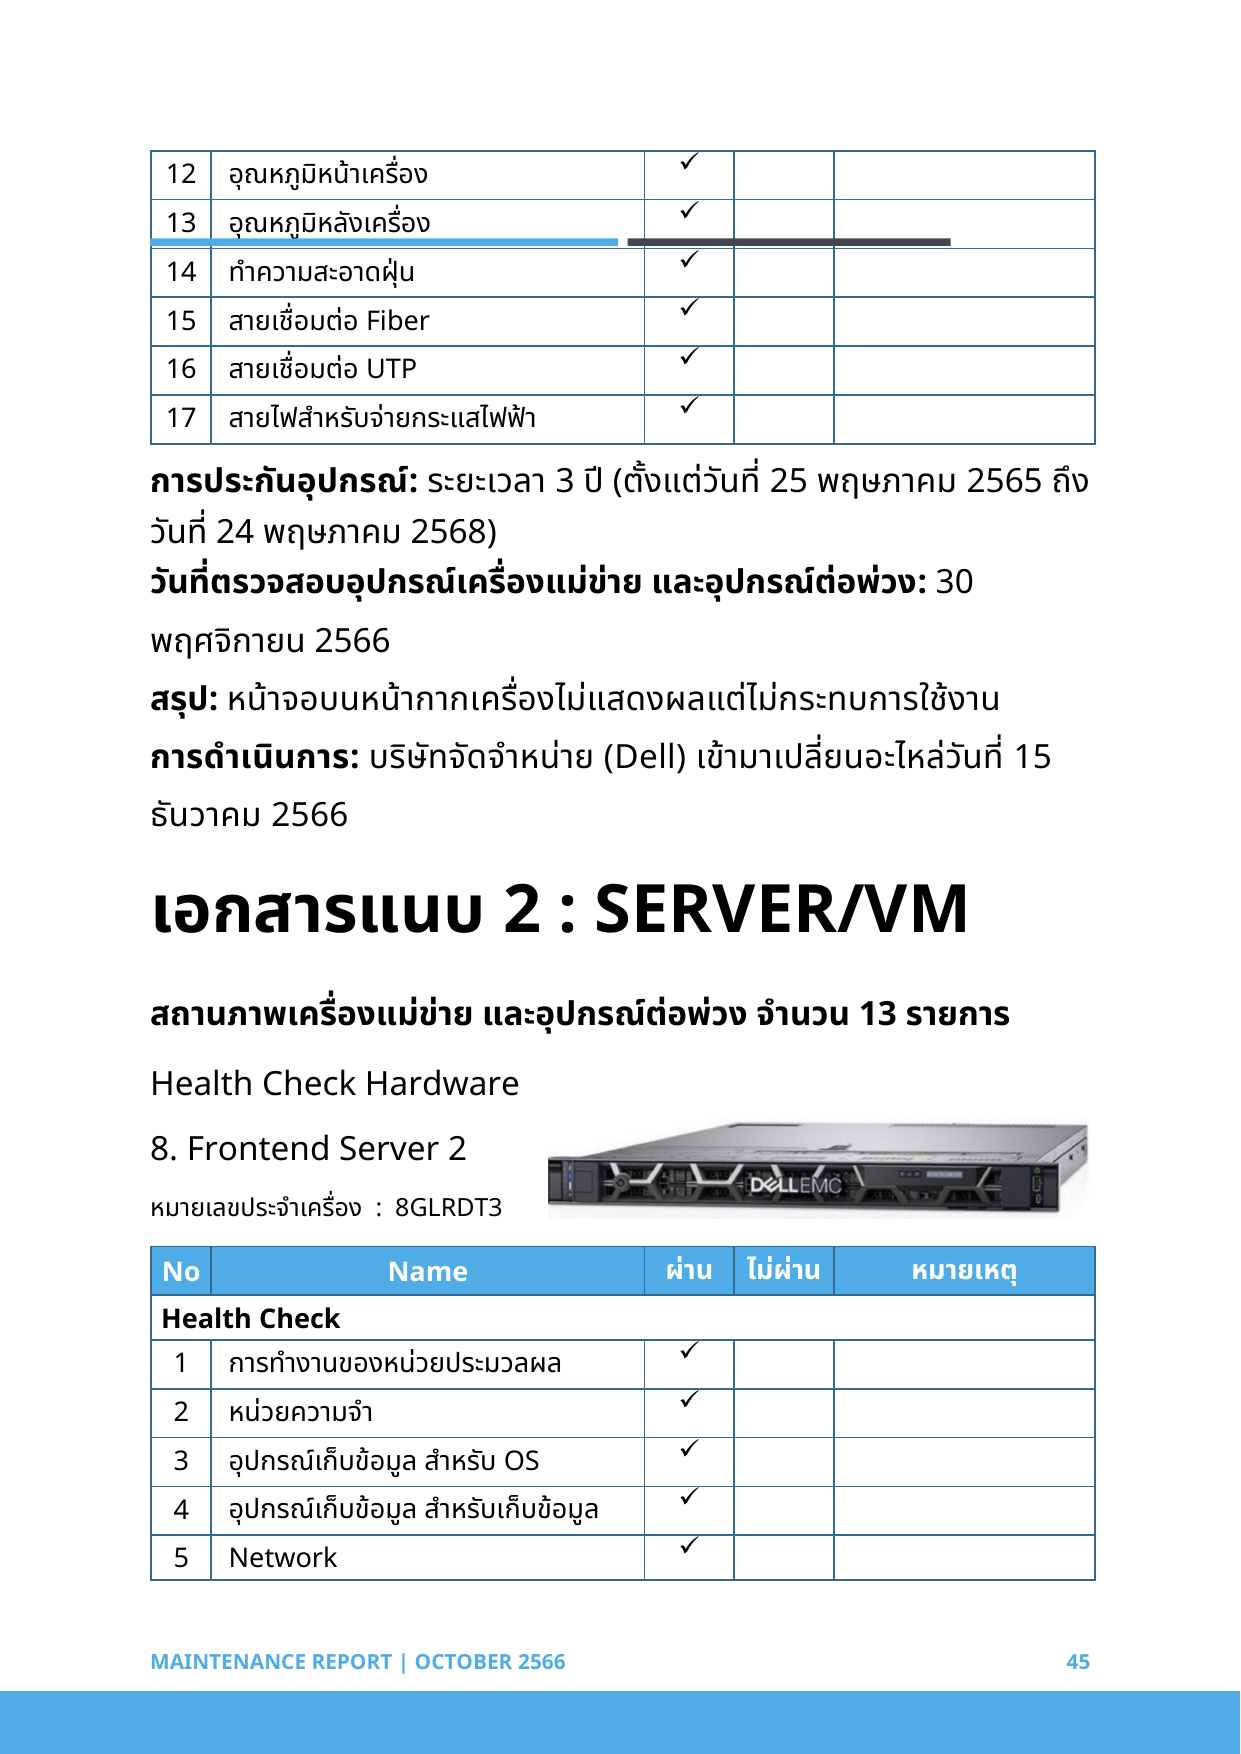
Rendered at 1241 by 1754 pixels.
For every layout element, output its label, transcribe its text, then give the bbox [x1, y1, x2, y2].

table_cell [645, 152, 733, 199]
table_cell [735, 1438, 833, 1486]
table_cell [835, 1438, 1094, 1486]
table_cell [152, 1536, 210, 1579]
table_cell ทำความสะอาดฝุ่น [212, 249, 644, 296]
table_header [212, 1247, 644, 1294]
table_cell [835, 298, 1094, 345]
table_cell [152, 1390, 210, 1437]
table_cell 13 [152, 200, 210, 238]
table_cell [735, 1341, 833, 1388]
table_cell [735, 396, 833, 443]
text การดำเนินการ: บริษัทจัดจำหน่าย (Dell) เข้ามาเปลี่ยนอะไหล่วันที่ 15 ธันวาคม 2566 [150, 733, 1090, 841]
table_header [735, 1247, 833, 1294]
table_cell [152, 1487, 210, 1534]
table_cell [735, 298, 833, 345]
table_cell [835, 152, 1094, 199]
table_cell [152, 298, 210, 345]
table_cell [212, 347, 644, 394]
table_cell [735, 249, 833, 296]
table_cell อุณหภูมิหลังเครื่อง [212, 200, 644, 247]
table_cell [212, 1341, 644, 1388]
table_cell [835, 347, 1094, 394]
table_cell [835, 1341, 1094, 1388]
table_cell [735, 152, 833, 199]
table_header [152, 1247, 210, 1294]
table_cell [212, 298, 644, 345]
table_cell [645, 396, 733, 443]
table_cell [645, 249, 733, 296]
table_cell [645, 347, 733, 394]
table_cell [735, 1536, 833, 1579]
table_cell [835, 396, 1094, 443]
text หมายเลขประจำเครื่อง : 8GLRDT3 [150, 1189, 1090, 1227]
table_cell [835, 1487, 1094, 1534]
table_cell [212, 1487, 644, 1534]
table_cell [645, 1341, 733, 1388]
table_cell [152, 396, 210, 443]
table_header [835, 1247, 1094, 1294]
table_cell [645, 200, 733, 238]
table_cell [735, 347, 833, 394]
text Health Check Hardware [150, 1060, 1090, 1106]
subtitle เอกสารแนบ 2 : SERVER/VM [150, 861, 1090, 962]
table_cell [735, 200, 833, 238]
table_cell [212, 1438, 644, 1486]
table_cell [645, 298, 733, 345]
table_cell 12 [152, 152, 210, 199]
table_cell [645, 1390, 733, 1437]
picture [548, 1115, 1091, 1219]
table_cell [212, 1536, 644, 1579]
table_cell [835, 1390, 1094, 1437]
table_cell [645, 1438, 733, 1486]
table_cell [835, 200, 1094, 247]
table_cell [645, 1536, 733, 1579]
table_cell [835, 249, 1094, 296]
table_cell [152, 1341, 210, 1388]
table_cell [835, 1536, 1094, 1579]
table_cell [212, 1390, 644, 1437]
text สรุป: หน้าจอบนหน้ากากเครื่องไม่แสดงผลแต่ไม่กระทบการใช้งาน [150, 674, 1090, 725]
text วันที่ตรวจสอบอุปกรณ์เครื่องแม่ข่าย และอุปกรณ์ต่อพ่วง: 30 พฤศจิกายน 2566 [150, 558, 1090, 667]
text 8. Frontend Server 2 [150, 1125, 548, 1170]
table_cell อุณหภูมิหน้าเครื่อง [212, 152, 644, 199]
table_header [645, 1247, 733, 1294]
table_cell 14 [152, 249, 210, 296]
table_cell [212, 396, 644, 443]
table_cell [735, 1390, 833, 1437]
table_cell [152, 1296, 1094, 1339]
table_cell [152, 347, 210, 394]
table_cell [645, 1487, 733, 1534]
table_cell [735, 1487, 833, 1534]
subtitle สถานภาพเครื่องแม่ข่าย และอุปกรณ์ต่อพ่วง จำนวน 13 รายการ [150, 990, 1090, 1040]
text การประกันอุปกรณ์: ระยะเวลา 3 ปี (ตั้งแต่วันที่ 25 พฤษภาคม 2565 ถึงวันที่ 24 พฤษภาคม 2568) [150, 457, 1090, 558]
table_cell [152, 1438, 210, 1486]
